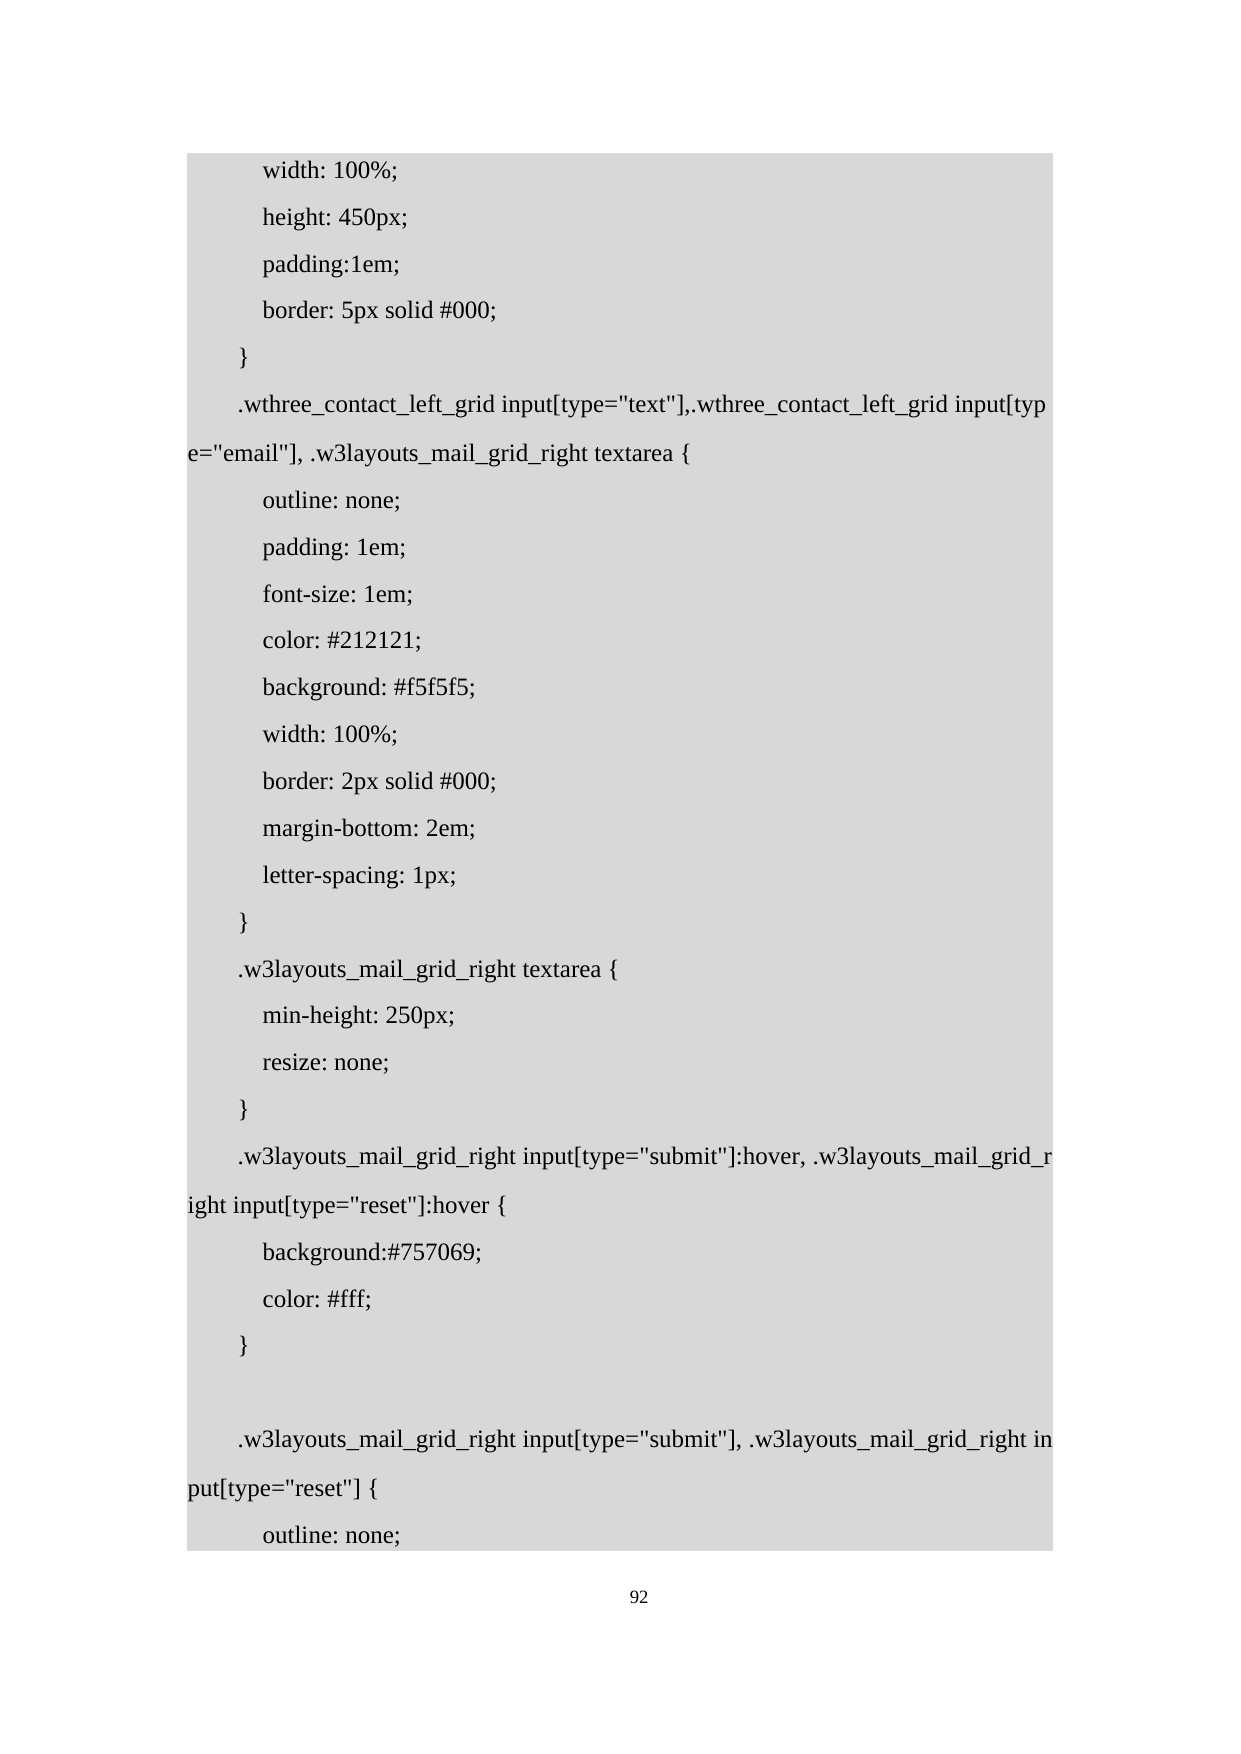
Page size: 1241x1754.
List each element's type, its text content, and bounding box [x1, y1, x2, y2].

text font-size: 1em; [187, 577, 1053, 609]
text .w3layouts_mail_grid_right textarea { [187, 952, 1053, 984]
text .w3layouts_mail_grid_right input[type="submit"]:hover, .w3layouts_mail_grid_right input[type="reset"]:hover { [187, 1139, 1053, 1221]
text .wthree_contact_left_grid input[type="text"],.wthree_contact_left_grid input[type="email"], .w3layouts_mail_grid_right textarea { [187, 387, 1053, 469]
text background:#757069; [187, 1235, 1053, 1267]
text min-height: 250px; [187, 999, 1053, 1031]
text } [187, 1329, 1053, 1361]
text } [187, 905, 1053, 937]
text padding: 1em; [187, 530, 1053, 562]
text margin-bottom: 2em; [187, 811, 1053, 844]
text color: #212121; [187, 624, 1053, 656]
text border: 5px solid #000; [187, 294, 1053, 326]
text outline: none; [187, 1518, 1053, 1551]
text resize: none; [187, 1046, 1053, 1078]
text height: 450px; [187, 200, 1053, 232]
text } [187, 1092, 1053, 1125]
text .w3layouts_mail_grid_right input[type="submit"], .w3layouts_mail_grid_right input[type="reset"] { [187, 1422, 1053, 1504]
text } [187, 341, 1053, 373]
text background: #f5f5f5; [187, 671, 1053, 703]
text outline: none; [187, 483, 1053, 516]
text letter-spacing: 1px; [187, 858, 1053, 891]
text width: 100%; [187, 717, 1053, 750]
text width: 100%; [187, 153, 1053, 186]
text border: 2px solid #000; [187, 764, 1053, 797]
text color: #fff; [187, 1282, 1053, 1314]
text padding:1em; [187, 247, 1053, 279]
